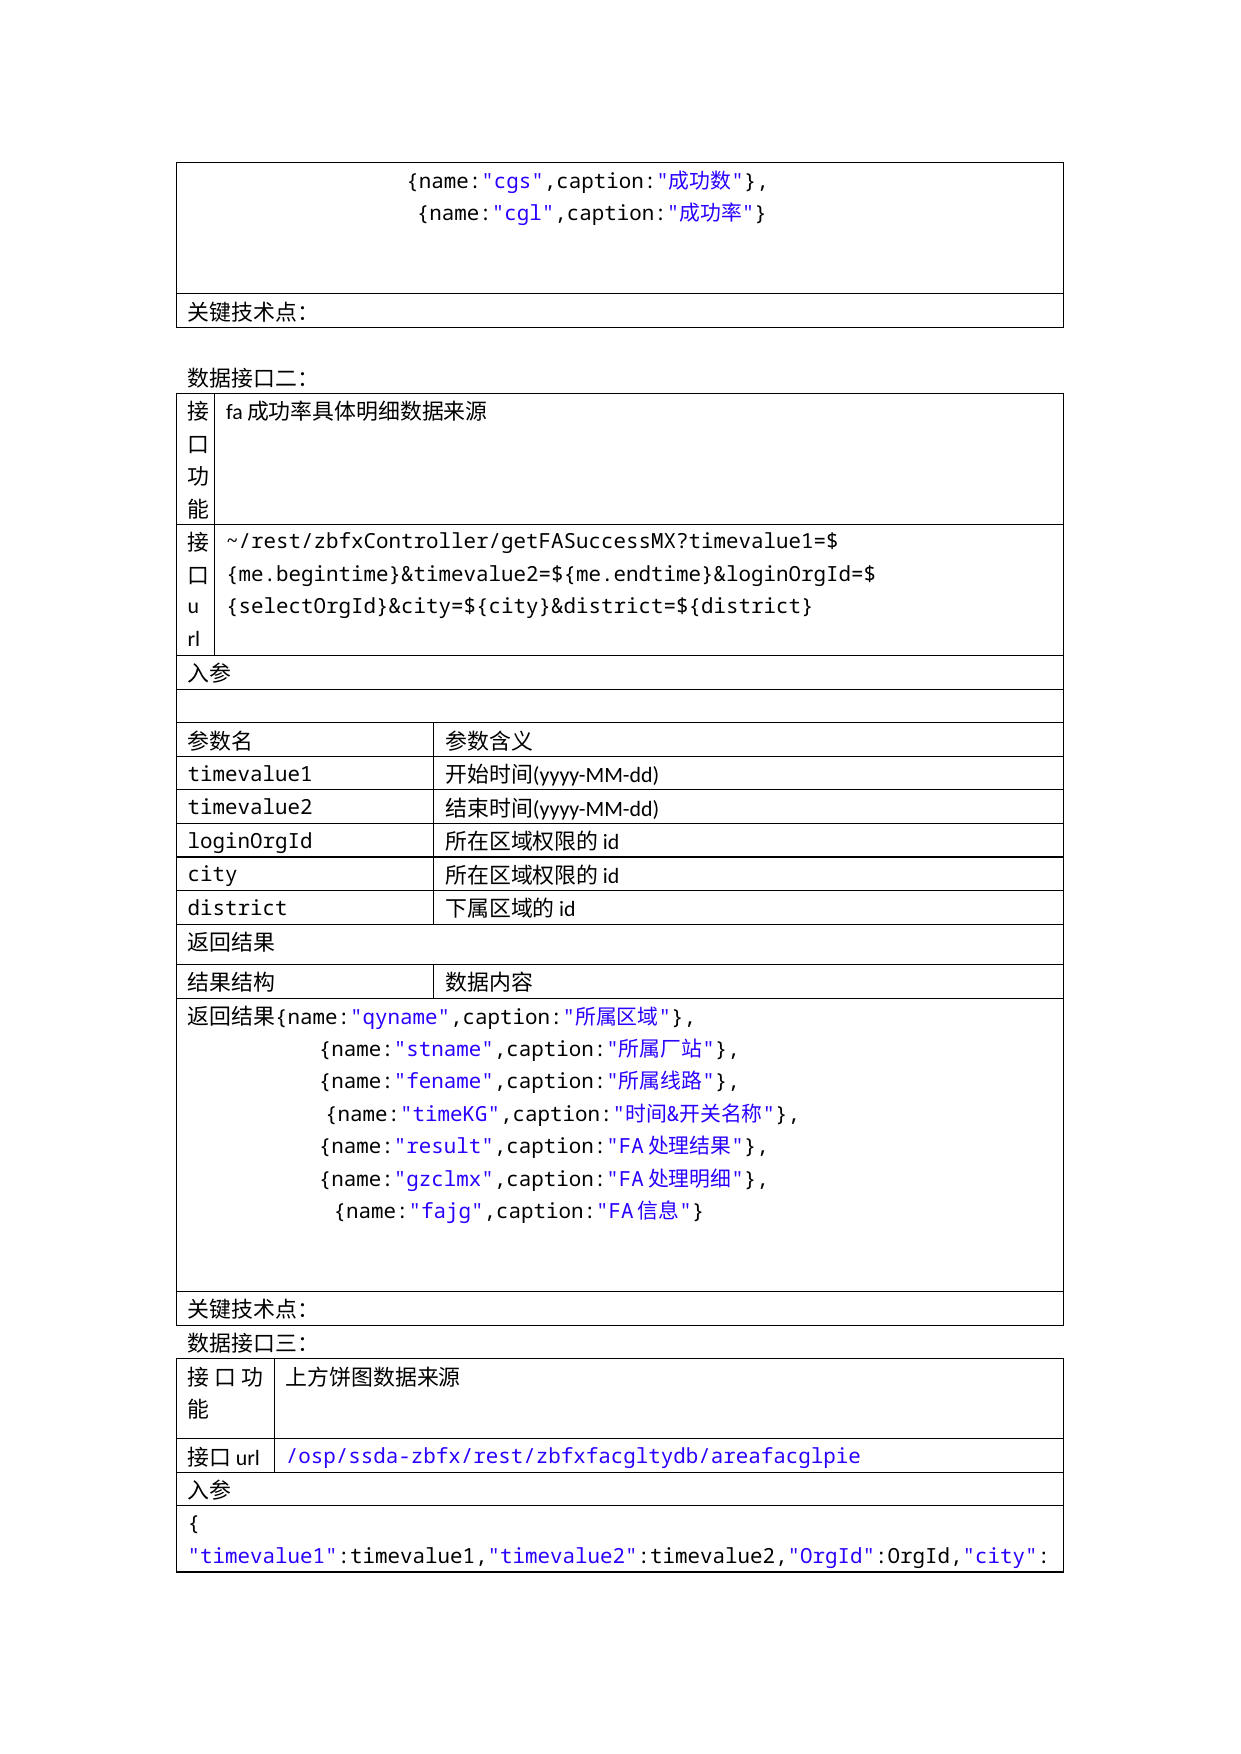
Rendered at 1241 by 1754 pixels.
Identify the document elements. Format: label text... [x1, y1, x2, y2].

text 数据接口三： [187, 1326, 1053, 1358]
table_cell 所在区域权限的id [434, 824, 1063, 856]
table_cell 数据内容 [434, 965, 1063, 997]
table_cell city [177, 858, 433, 890]
table_cell 入参 [177, 656, 1063, 689]
table_cell 入参 [177, 1473, 1063, 1505]
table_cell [177, 1506, 1063, 1571]
table_cell 接口url [177, 1439, 274, 1472]
table_cell 返回结果{name:"qyname",caption:"所属区域"}, {name:"stname",caption:"所属厂站"}, {name:"fename",caption:"所属线路"}, {name:"timeKG",caption:"时间&开关名称"}, {name:"result",caption:"FA处理结果"}, {name:"gzclmx",caption:"FA处理明细"}, {name:"fajg",caption:"FA信息"} [177, 999, 1063, 1291]
table_cell 参数含义 [434, 723, 1063, 756]
table_header fa成功率具体明细数据来源 [215, 394, 1063, 524]
table_cell ~/rest/zbfxController/getFASuccessMX?timevalue1=${me.begintime}&timevalue2=${me.endtime}&loginOrgId=${selectOrgId}&city=${city}&district=${district} [215, 525, 1063, 655]
text 数据接口二： [187, 360, 1053, 393]
table_cell timevalue1 [177, 757, 433, 789]
table_cell district [177, 891, 433, 923]
table_cell timevalue2 [177, 790, 433, 823]
table_cell [177, 690, 1063, 722]
table_cell 参数名 [177, 723, 433, 756]
table_cell /osp/ssda-zbfx/rest/zbfxfacgltydb/areafacglpie [275, 1439, 1063, 1472]
table_cell 开始时间(yyyy-MM-dd) [434, 757, 1063, 789]
table_cell 关键技术点： [177, 1292, 1063, 1324]
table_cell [177, 163, 1063, 293]
table_header 上方饼图数据来源 [275, 1359, 1063, 1438]
table_cell 下属区域的id [434, 891, 1063, 923]
table_header 接口功能 [177, 394, 214, 524]
table_cell 接口url [177, 525, 214, 655]
table_cell 所在区域权限的id [434, 858, 1063, 890]
table_cell 返回结果 [177, 925, 1063, 964]
table_header 接口功能 [177, 1359, 274, 1438]
table_cell loginOrgId [177, 824, 433, 856]
table_cell 关键技术点： [177, 294, 1063, 327]
table_cell 结束时间(yyyy-MM-dd) [434, 790, 1063, 823]
table_cell 结果结构 [177, 965, 433, 997]
